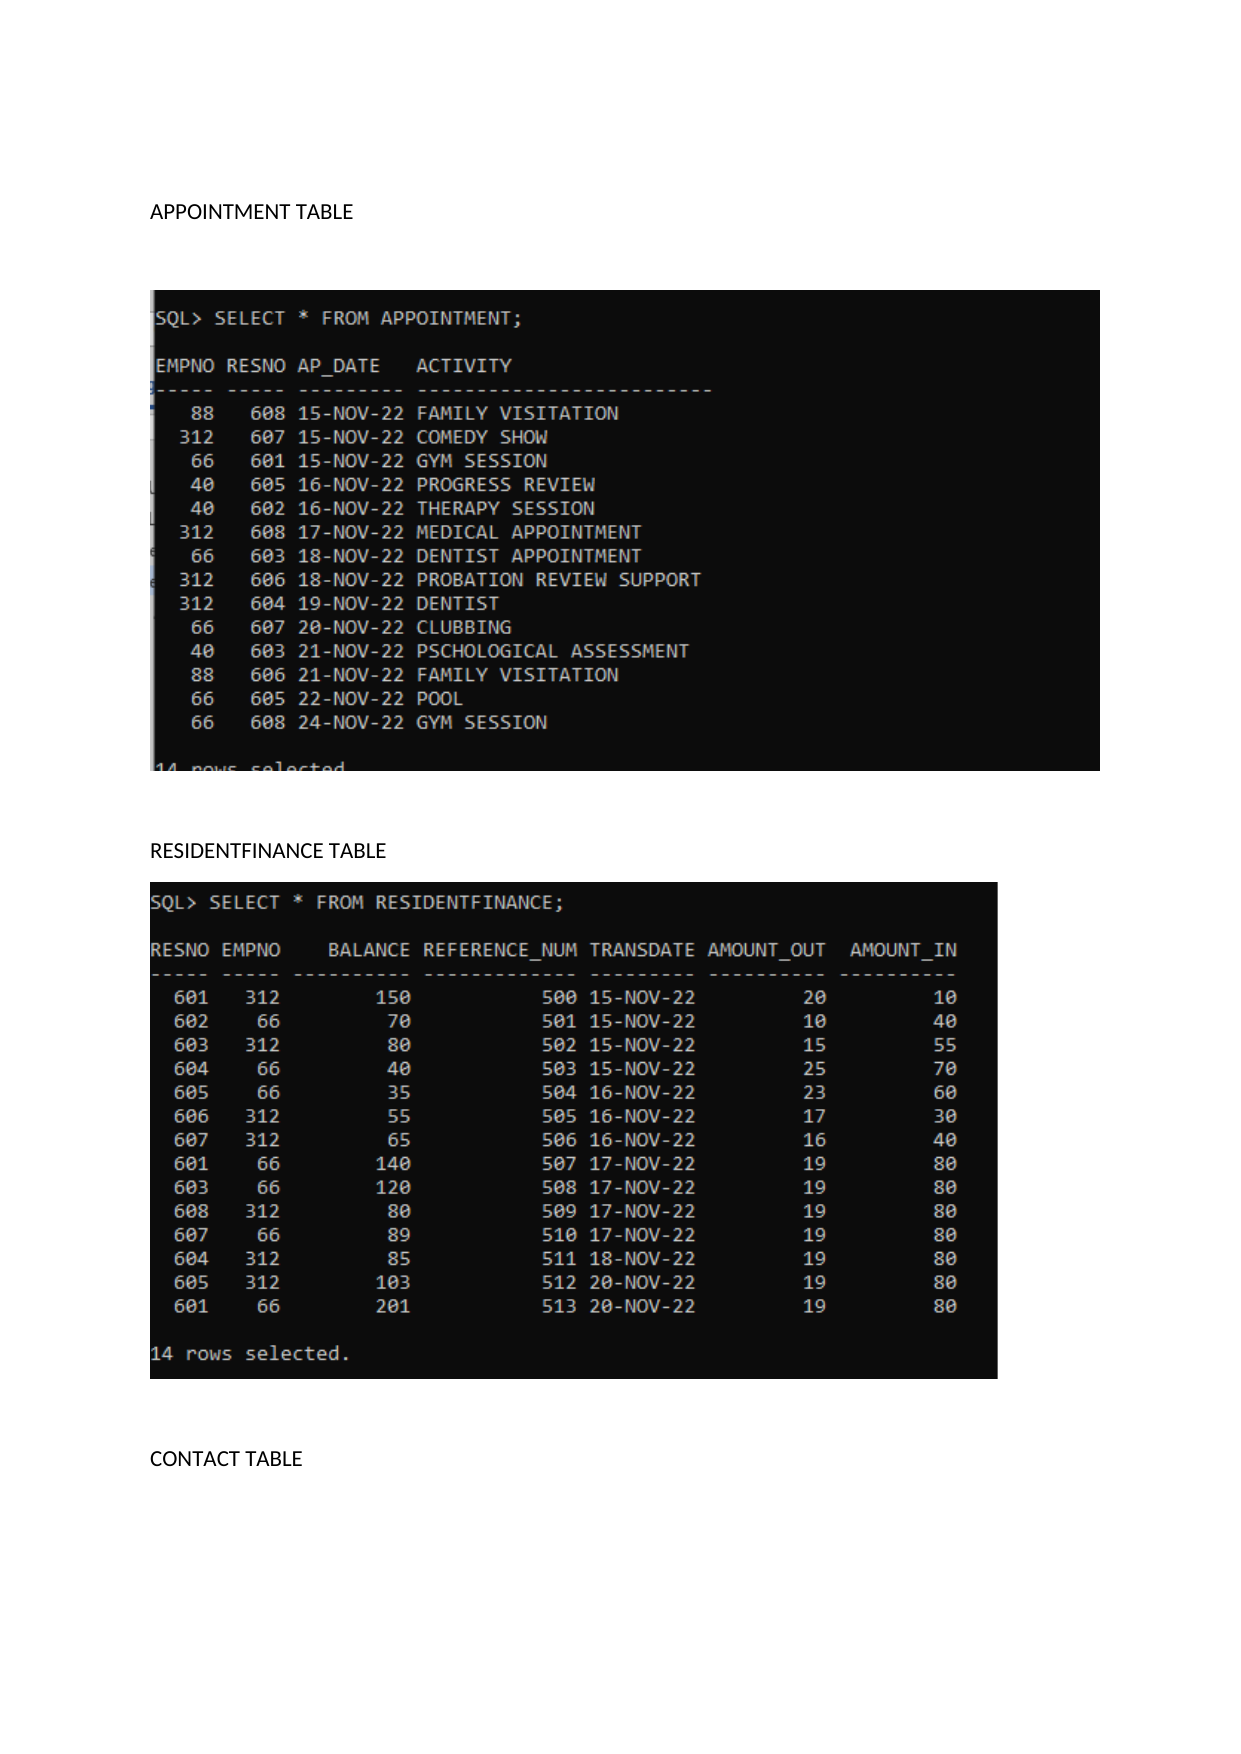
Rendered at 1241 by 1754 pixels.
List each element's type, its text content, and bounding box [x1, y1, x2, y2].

picture [150, 882, 998, 1379]
text RESIDENTFINANCE TABLE [150, 836, 1090, 864]
text CONTACT TABLE [150, 1444, 1090, 1472]
text APPOINTMENT TABLE [150, 197, 1090, 225]
picture [150, 290, 1100, 771]
